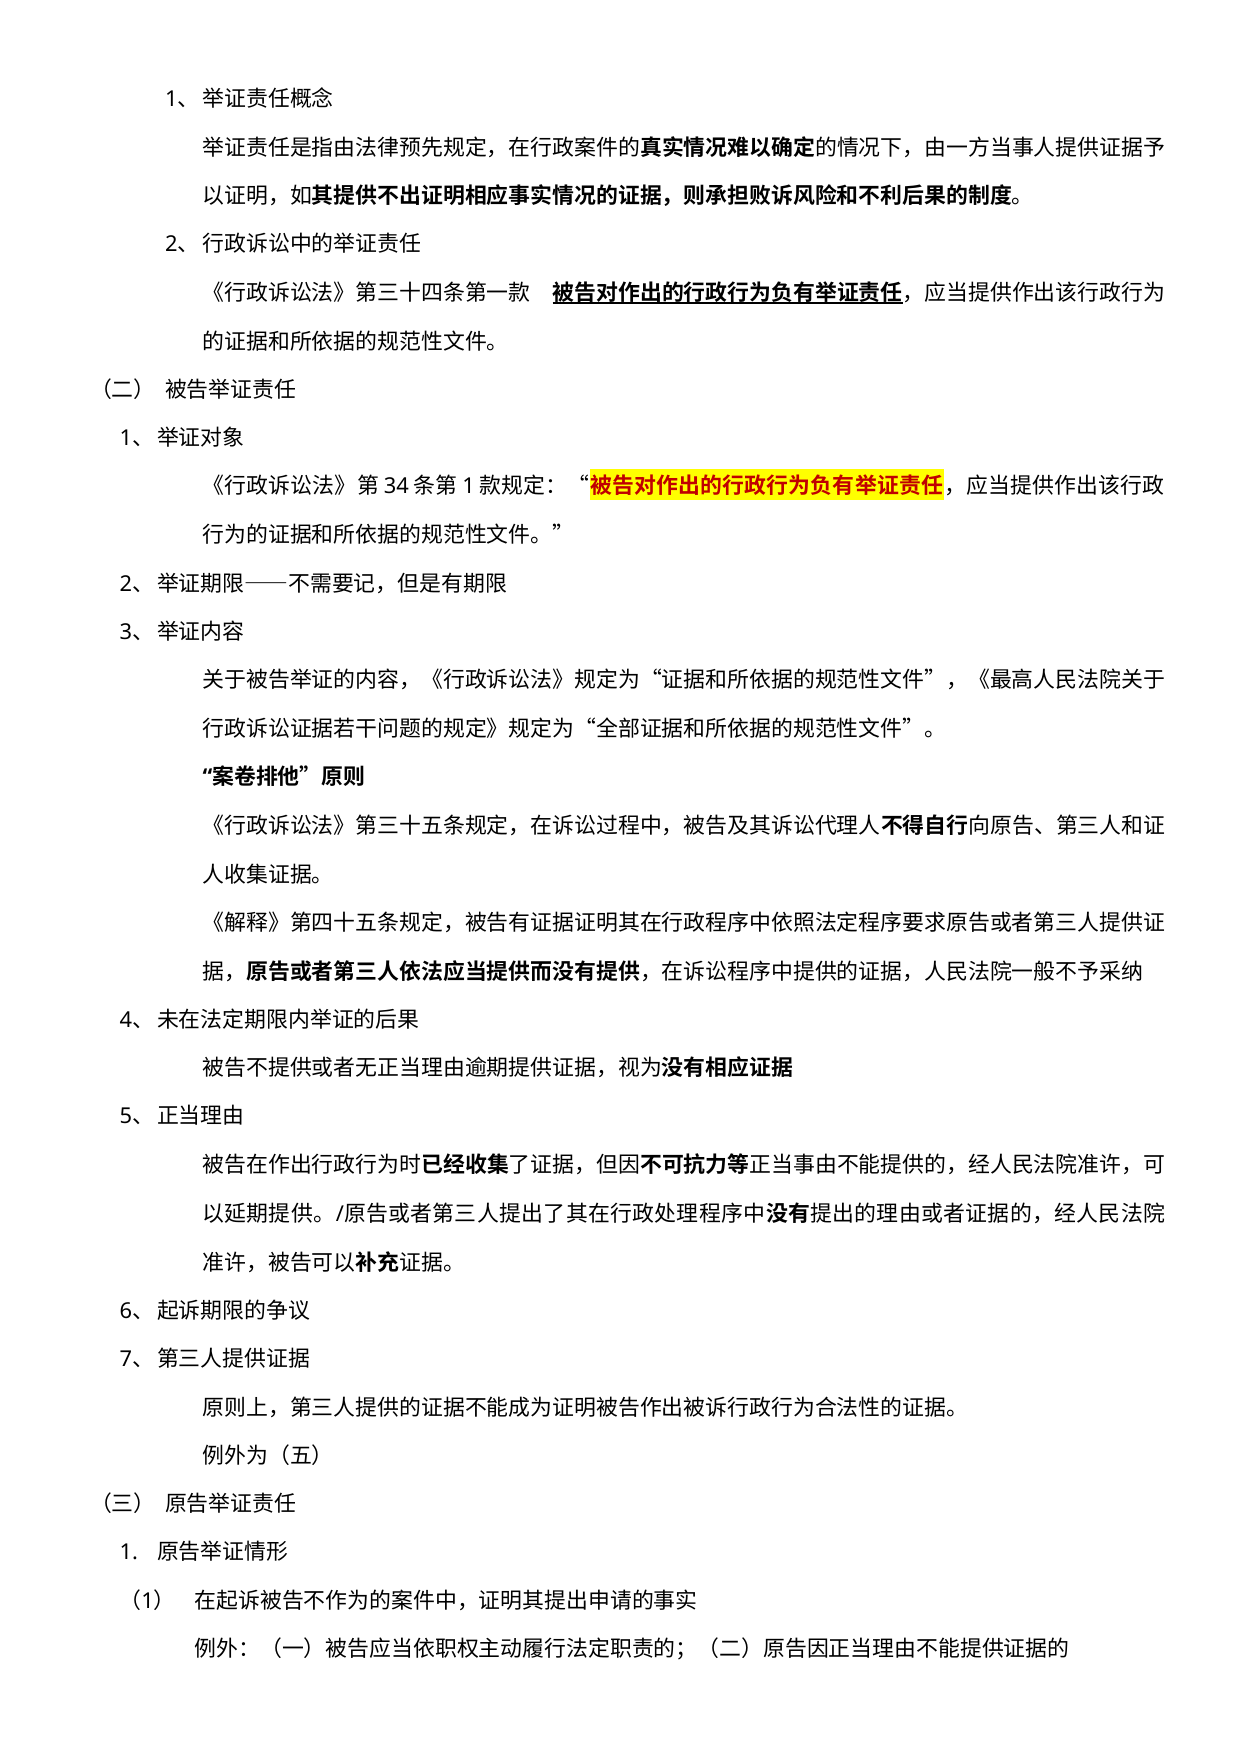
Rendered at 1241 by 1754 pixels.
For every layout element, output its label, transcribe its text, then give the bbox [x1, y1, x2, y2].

list 《行政诉讼法》第三十五条规定，在诉讼过程中，被告及其诉讼代理人不得自行向原告、第三人和证人收集证据。 [202, 807, 1165, 889]
list 被告不提供或者无正当理由逾期提供证据，视为没有相应证据 [202, 1050, 1165, 1082]
list “案卷排他”原则 [202, 759, 1165, 792]
list 例外为（五） [202, 1437, 1165, 1470]
list 原告举证责任 [90, 1486, 1165, 1518]
list 关于被告举证的内容，《行政诉讼法》规定为“证据和所依据的规范性文件”，《最高人民法院关于行政诉讼证据若干问题的规定》规定为“全部证据和所依据的规范性文件”。 [202, 662, 1165, 743]
list 原则上，第三人提供的证据不能成为证明被告作出被诉行政行为合法性的证据。 [202, 1389, 1165, 1422]
list 起诉期限的争议 [119, 1292, 1165, 1325]
list 被告举证责任 [90, 372, 1165, 404]
list 第三人提供证据 [119, 1341, 1165, 1373]
list 《解释》第四十五条规定，被告有证据证明其在行政程序中依照法定程序要求原告或者第三人提供证据，原告或者第三人依法应当提供而没有提供，在诉讼程序中提供的证据，人民法院一般不予采纳 [202, 904, 1165, 986]
list 举证责任是指由法律预先规定，在行政案件的真实情况难以确定的情况下，由一方当事人提供证据予以证明，如其提供不出证明相应事实情况的证据，则承担败诉风险和不利后果的制度。 [202, 129, 1165, 210]
list 在起诉被告不作为的案件中，证明其提出申请的事实 [119, 1582, 1165, 1615]
list 未在法定期限内举证的后果 [119, 1002, 1165, 1034]
list 行政诉讼中的举证责任 [165, 226, 1165, 259]
list 被告在作出行政行为时已经收集了证据，但因不可抗力等正当事由不能提供的，经人民法院准许，可以延期提供。/原告或者第三人提出了其在行政处理程序中没有提出的理由或者证据的，经人民法院准许，被告可以补充证据。 [202, 1147, 1165, 1277]
list 《行政诉讼法》第三十四条第一款 被告对作出的行政行为负有举证责任，应当提供作出该行政行为的证据和所依据的规范性文件。 [202, 274, 1165, 356]
list 举证内容 [119, 614, 1165, 646]
list 举证期限——不需要记，但是有期限 [119, 565, 1165, 598]
list 例外：（一）被告应当依职权主动履行法定职责的；（二）原告因正当理由不能提供证据的 [194, 1631, 1165, 1663]
list 原告举证情形 [119, 1534, 1165, 1567]
list 正当理由 [119, 1098, 1165, 1131]
list 举证对象 [119, 420, 1165, 452]
list 《行政诉讼法》第34条第1款规定：“被告对作出的行政行为负有举证责任，应当提供作出该行政行为的证据和所依据的规范性文件。” [202, 468, 1165, 549]
list 举证责任概念 [165, 81, 1165, 113]
